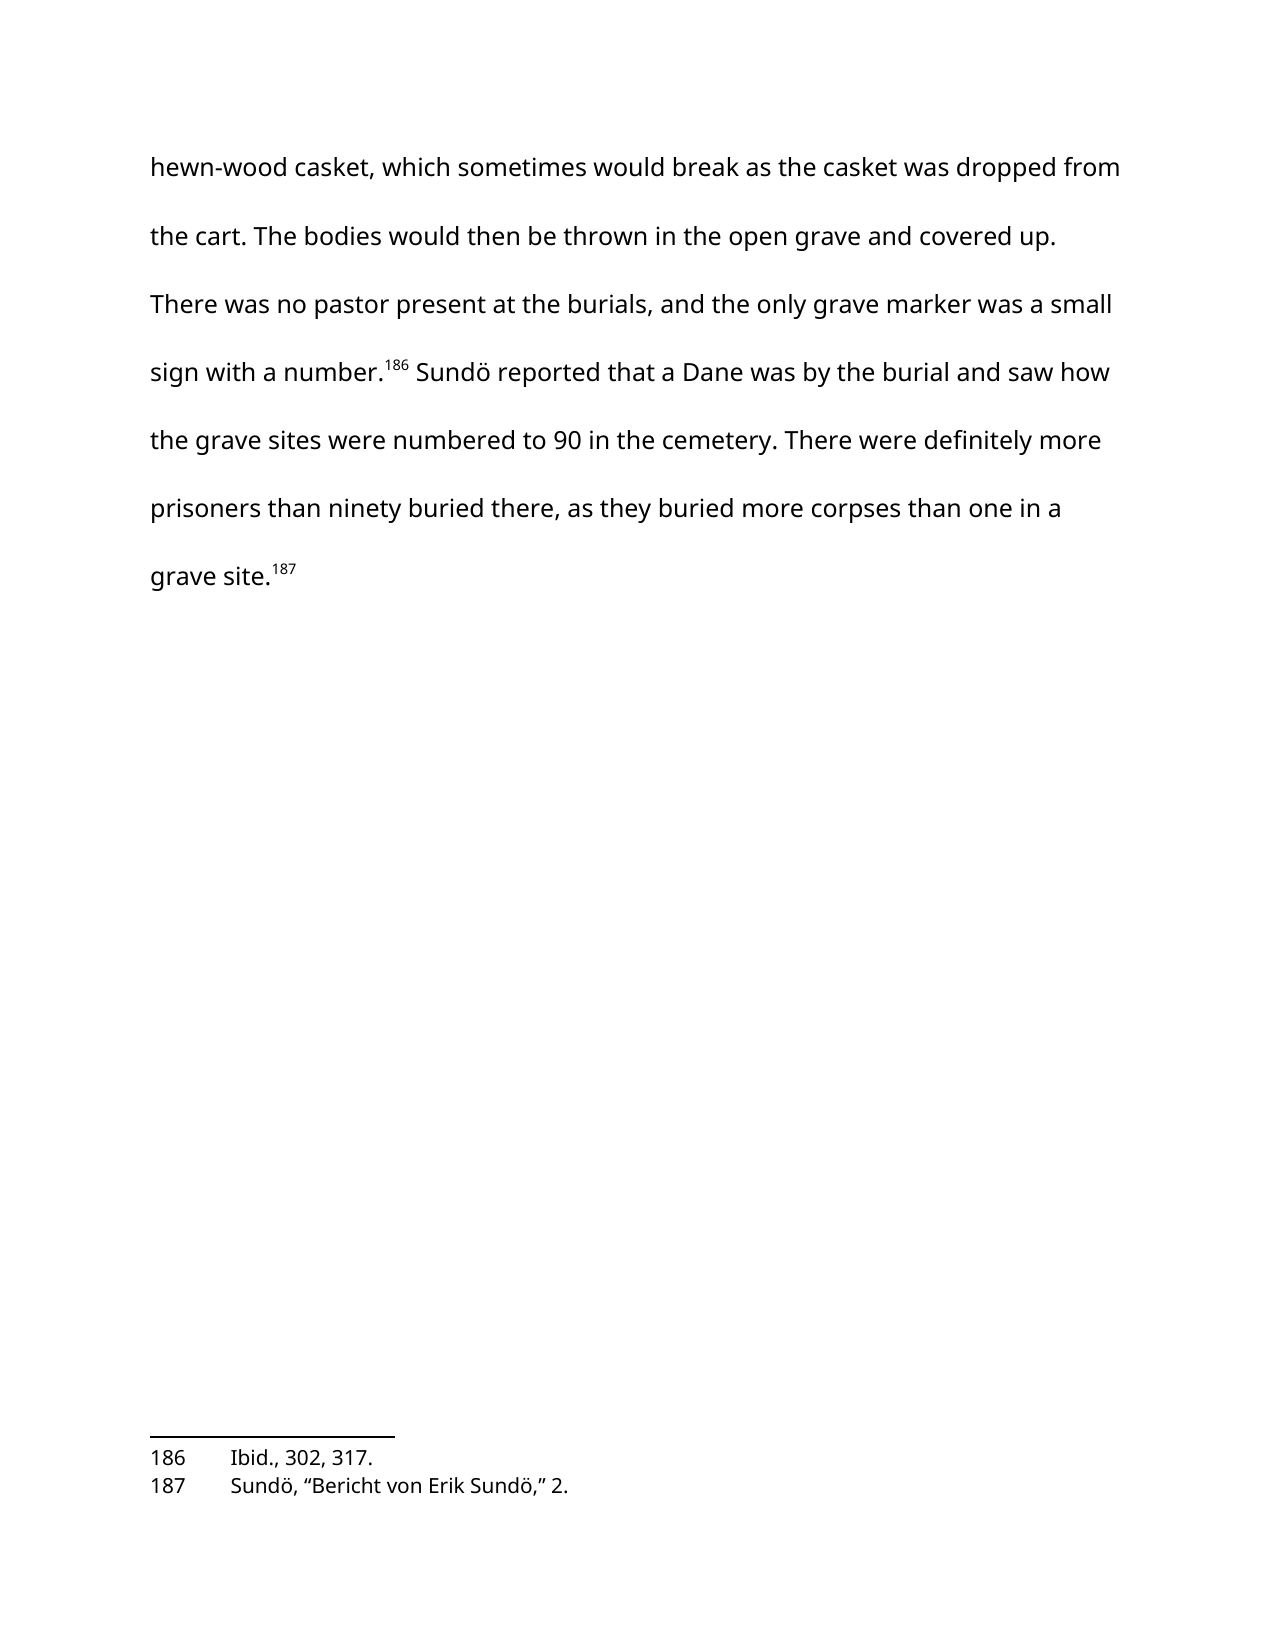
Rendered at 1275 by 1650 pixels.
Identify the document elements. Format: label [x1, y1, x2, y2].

text [150, 150, 1125, 593]
